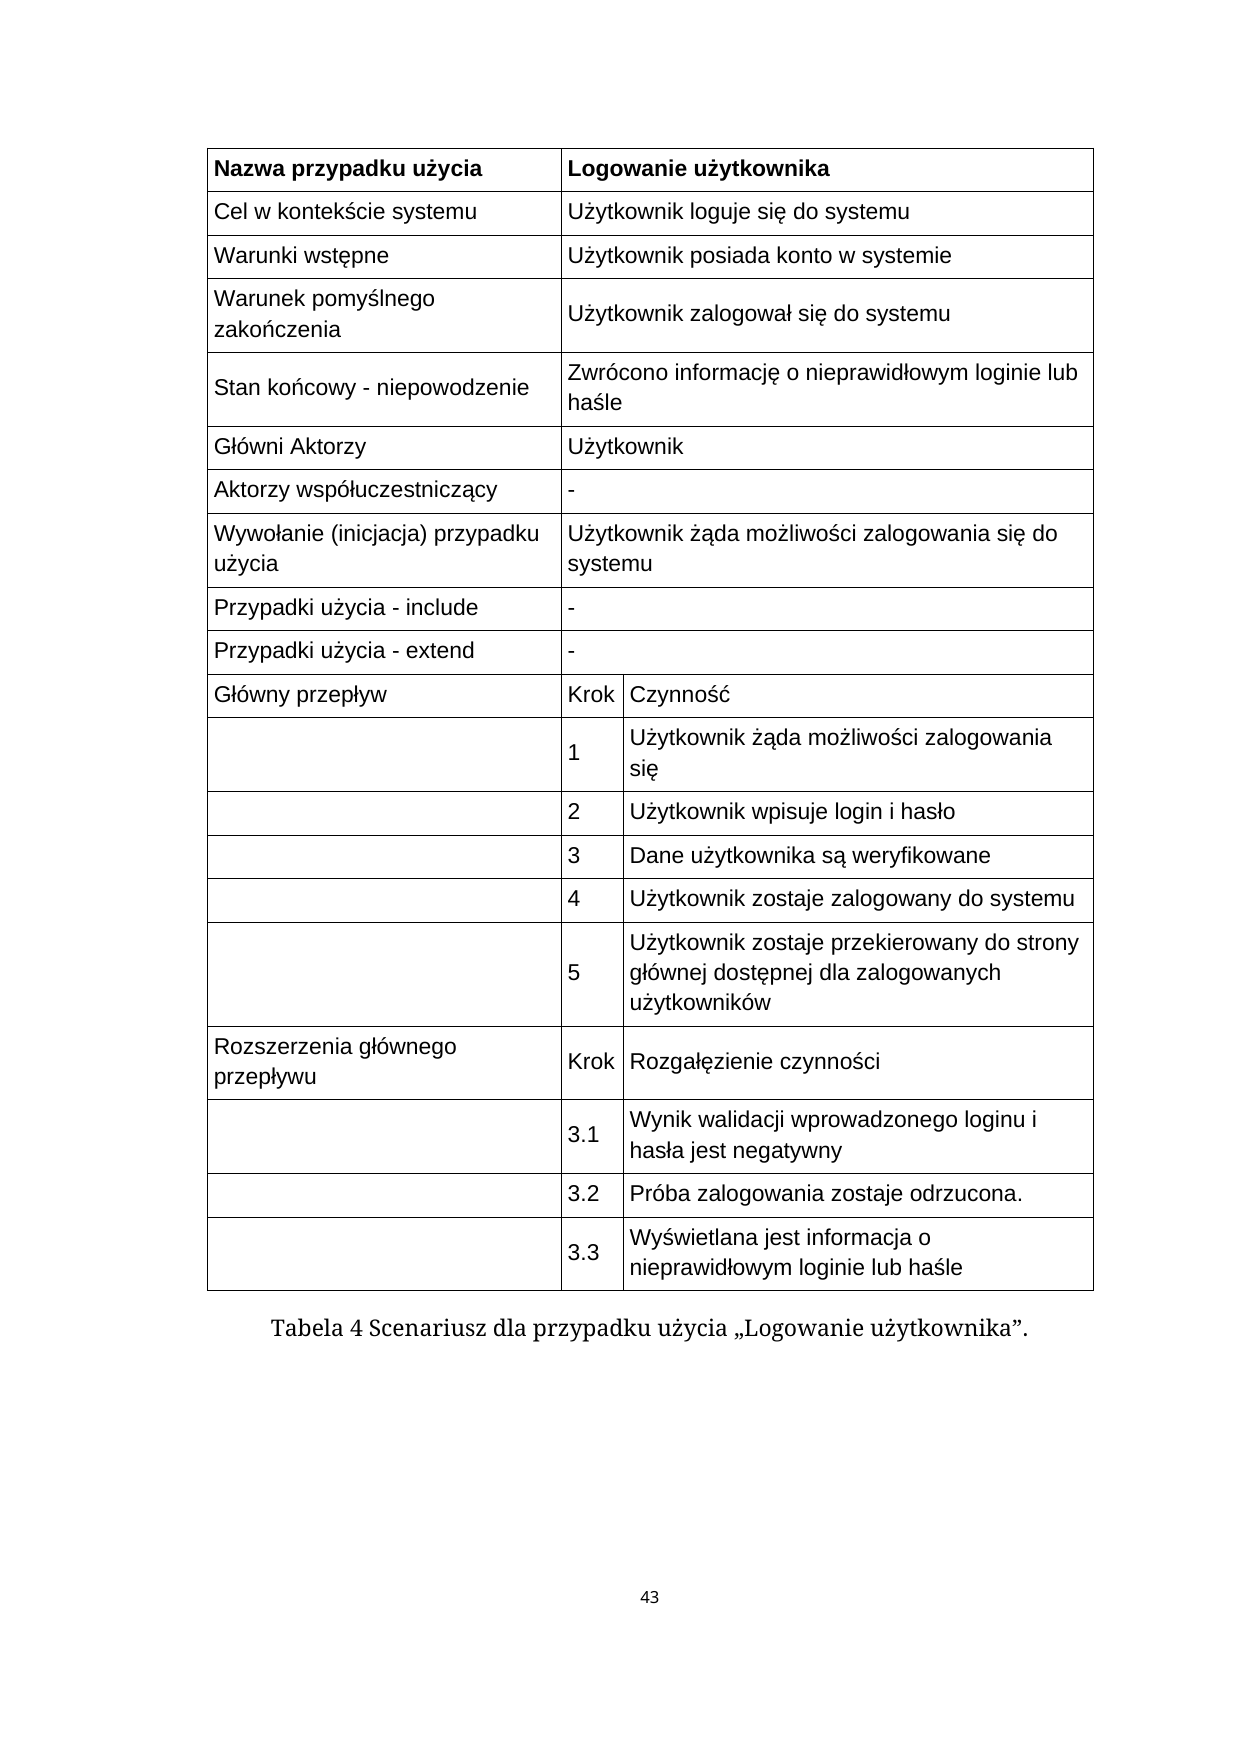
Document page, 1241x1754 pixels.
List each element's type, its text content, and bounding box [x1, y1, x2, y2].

table_header Logowanie użytkownika [562, 149, 1093, 191]
table_cell 5 [562, 923, 623, 1026]
table_cell Warunek pomyślnego zakończenia [208, 279, 561, 352]
table_cell Zwrócono informację o nieprawidłowym loginie lub haśle [562, 353, 1093, 426]
text Tabela Scenariusz dla przypadku użycia „Logowanie użytkownika”. [207, 1304, 1092, 1343]
table_cell Przypadki użycia - include [208, 588, 561, 630]
table_cell [208, 1218, 561, 1290]
table_cell 1 [562, 718, 623, 791]
table_cell Użytkownik posiada konto w systemie [562, 236, 1093, 278]
table_cell [208, 836, 561, 878]
table_cell - [562, 631, 1093, 674]
table_header Nazwa przypadku użycia [208, 149, 561, 191]
table_cell Krok [562, 1027, 623, 1099]
table_cell Wywołanie (inicjacja) przypadku użycia [208, 514, 561, 587]
table_cell Użytkownik zostaje zalogowany do systemu [624, 879, 1093, 922]
table_cell Rozgałęzienie czynności [624, 1027, 1093, 1099]
table_cell [208, 1100, 561, 1173]
table_cell Dane użytkownika są weryfikowane [624, 836, 1093, 878]
table_cell [208, 792, 561, 834]
table_cell Użytkownik żąda możliwości zalogowania się [624, 718, 1093, 791]
table_cell [208, 879, 561, 922]
table_cell 3 [562, 836, 623, 878]
table_cell - [562, 470, 1093, 513]
table_cell 2 [562, 792, 623, 834]
table_cell [208, 718, 561, 791]
table_cell 3.3 [562, 1218, 623, 1290]
table_cell 3.1 [562, 1100, 623, 1173]
table_cell Rozszerzenia głównego przepływu [208, 1027, 561, 1099]
table_cell Wyświetlana jest informacja o nieprawidłowym loginie lub haśle [624, 1218, 1093, 1290]
table_cell - [562, 588, 1093, 630]
table_cell Krok [562, 675, 623, 717]
table_cell [208, 1174, 561, 1217]
table_cell Główny przepływ [208, 675, 561, 717]
table_cell Cel w kontekście systemu [208, 192, 561, 235]
table_cell Stan końcowy - niepowodzenie [208, 353, 561, 426]
table_cell Użytkownik wpisuje login i hasło [624, 792, 1093, 834]
table_cell [208, 923, 561, 1026]
table_cell Czynność [624, 675, 1093, 717]
table_cell 4 [562, 879, 623, 922]
table_cell Główni Aktorzy [208, 427, 561, 469]
table_cell Wynik walidacji wprowadzonego loginu i hasła jest negatywny [624, 1100, 1093, 1173]
table_cell Próba zalogowania zostaje odrzucona. [624, 1174, 1093, 1217]
table_cell Przypadki użycia - extend [208, 631, 561, 674]
table_cell Użytkownik zalogował się do systemu [562, 279, 1093, 352]
table_cell Warunki wstępne [208, 236, 561, 278]
table_cell Użytkownik żąda możliwości zalogowania się do systemu [562, 514, 1093, 587]
table_cell Użytkownik zostaje przekierowany do strony głównej dostępnej dla zalogowanych użytkowników [624, 923, 1093, 1026]
table_cell 3.2 [562, 1174, 623, 1217]
table_cell Użytkownik [562, 427, 1093, 469]
table_cell Użytkownik loguje się do systemu [562, 192, 1093, 235]
table_cell Aktorzy współuczestniczący [208, 470, 561, 513]
